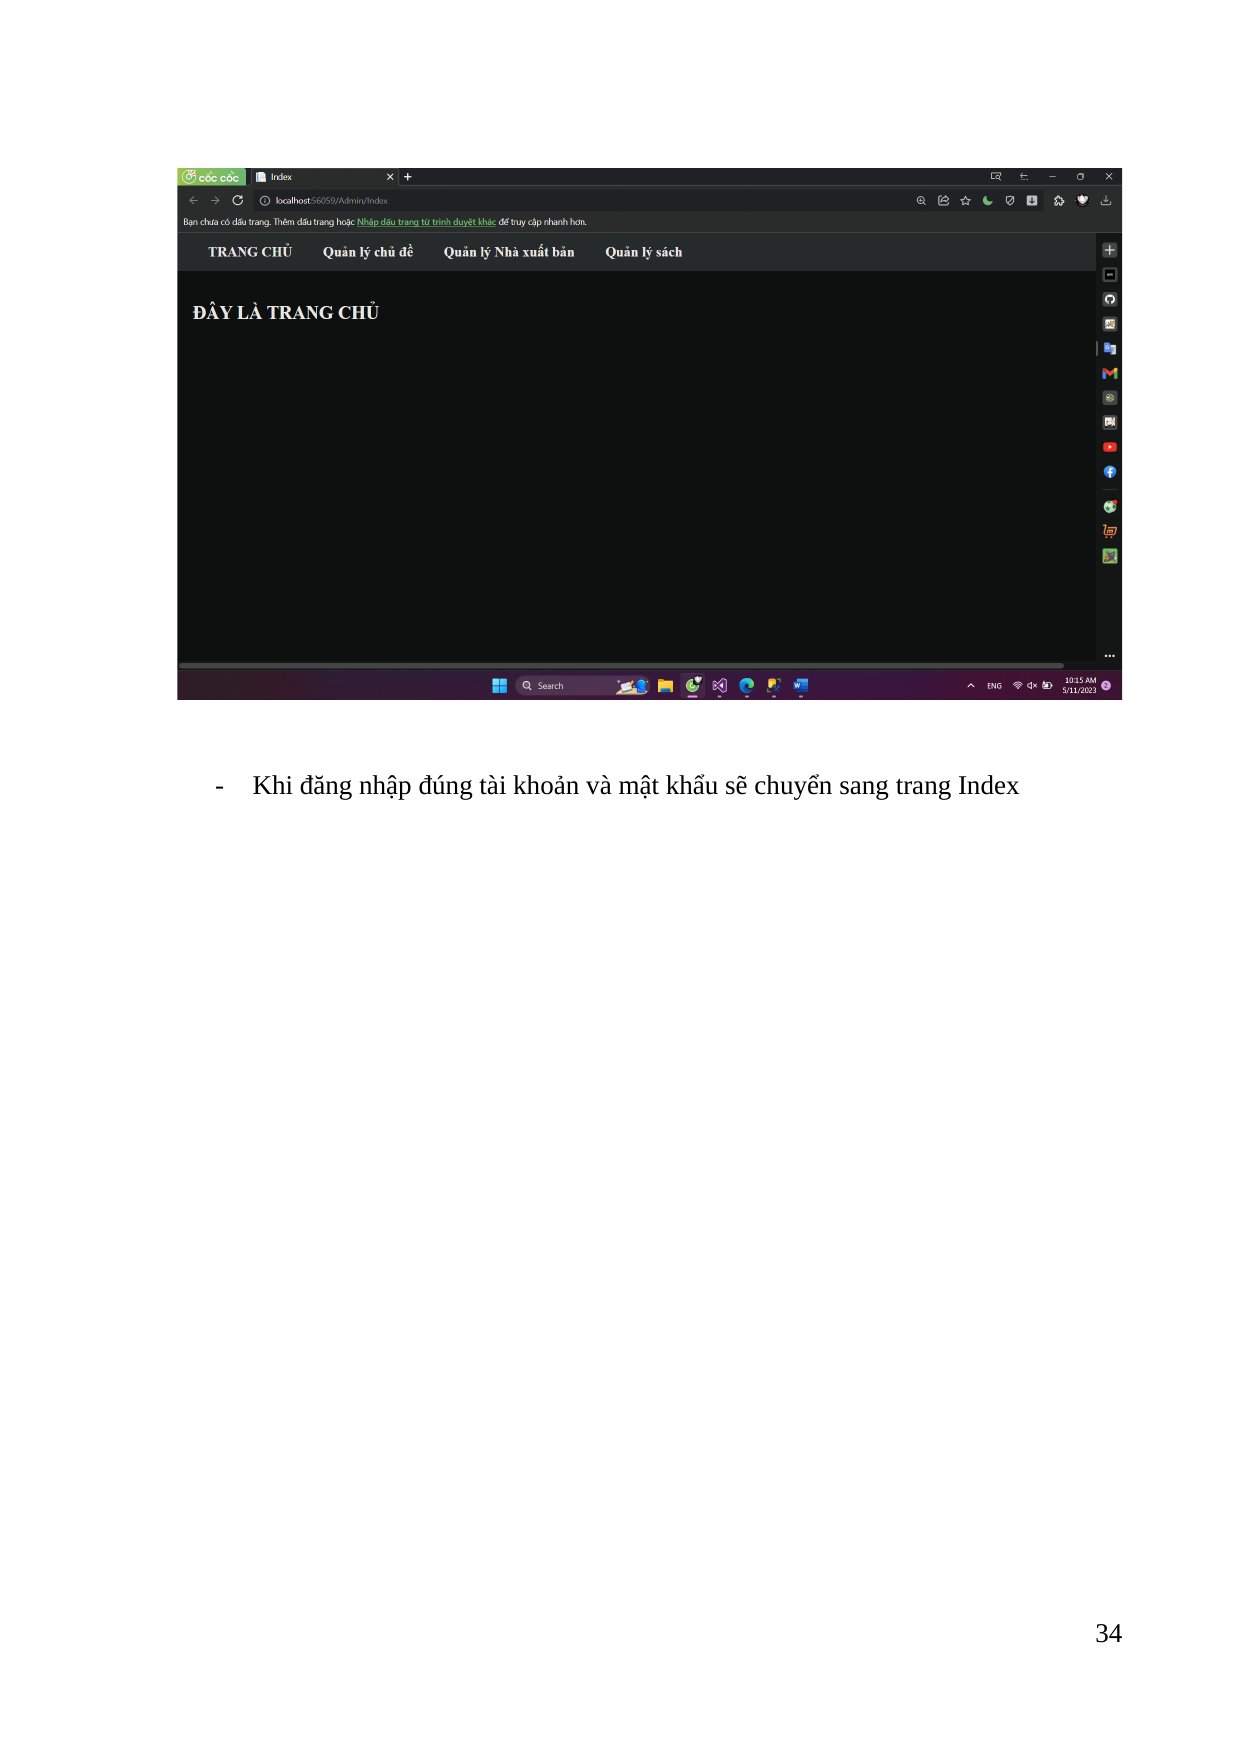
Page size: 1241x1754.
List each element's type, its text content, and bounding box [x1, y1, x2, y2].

list Khi đăng nhập đúng tài khoản và mật khẩu sẽ chuyển sang trang Index [215, 769, 1122, 800]
picture [177, 168, 1123, 700]
